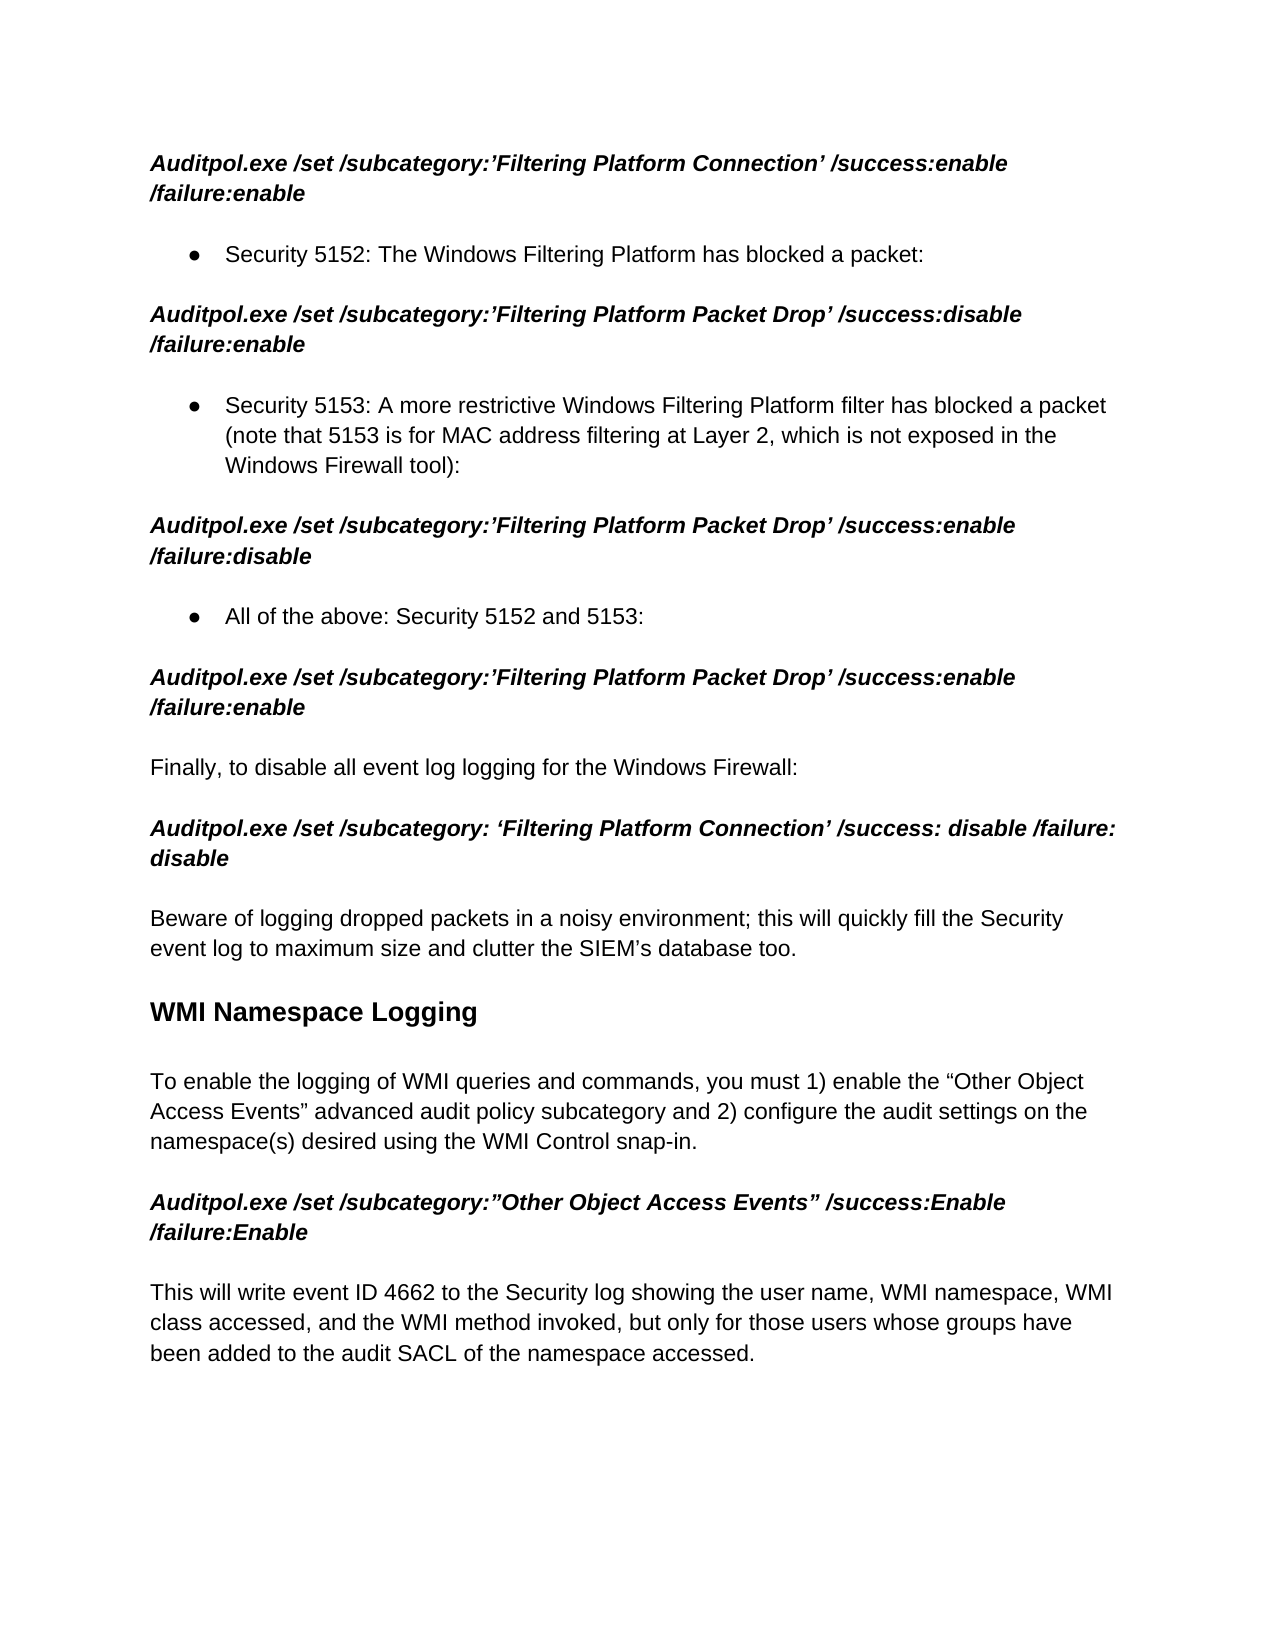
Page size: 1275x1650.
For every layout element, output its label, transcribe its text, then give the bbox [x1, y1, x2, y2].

text WMI Namespace Logging [150, 996, 1125, 1027]
list Security 5153: A more restrictive Windows Filtering Platform filter has blocked a packet (note that 5153 is for MAC address filtering at Layer 2, which is not exposed in the Windows Firewall tool): [187, 392, 1125, 478]
text This will write event ID 4662 to the Security log showing the user name, WMI namespace, WMI class accessed, and the WMI method invoked, but only for those users whose groups have been added to the audit SACL of the namespace accessed. [150, 1279, 1125, 1366]
text Finally, to disable all event log logging for the Windows Firewall: [150, 754, 1125, 781]
list All of the above: Security 5152 and 5153: [187, 603, 1125, 629]
text Auditpol.exe /set /subcategory:’Filtering Platform Packet Drop’ /success:enable /failure:disable [150, 512, 1125, 569]
text Auditpol.exe /set /subcategory:’Filtering Platform Connection’ /success:enable /failure:enable [150, 150, 1125, 207]
text Beware of logging dropped packets in a noisy environment; this will quickly fill the Security event log to maximum size and clutter the SIEM’s database too. [150, 905, 1125, 962]
text Auditpol.exe /set /subcategory:’Filtering Platform Packet Drop’ /success:disable /failure:enable [150, 301, 1125, 358]
text Auditpol.exe /set /subcategory: ‘Filtering Platform Connection’ /success: disable /failure: disable [150, 814, 1125, 871]
text Auditpol.exe /set /subcategory:’Filtering Platform Packet Drop’ /success:enable /failure:enable [150, 663, 1125, 720]
text Auditpol.exe /set /subcategory:”Other Object Access Events” /success:Enable /failure:Enable [150, 1188, 1125, 1245]
text To enable the logging of WMI queries and commands, you must 1) enable the “Other Object Access Events” advanced audit policy subcategory and 2) configure the audit settings on the namespace(s) desired using the WMI Control snap-in. [150, 1068, 1125, 1154]
list Security 5152: The Windows Filtering Platform has blocked a packet: [187, 241, 1125, 267]
